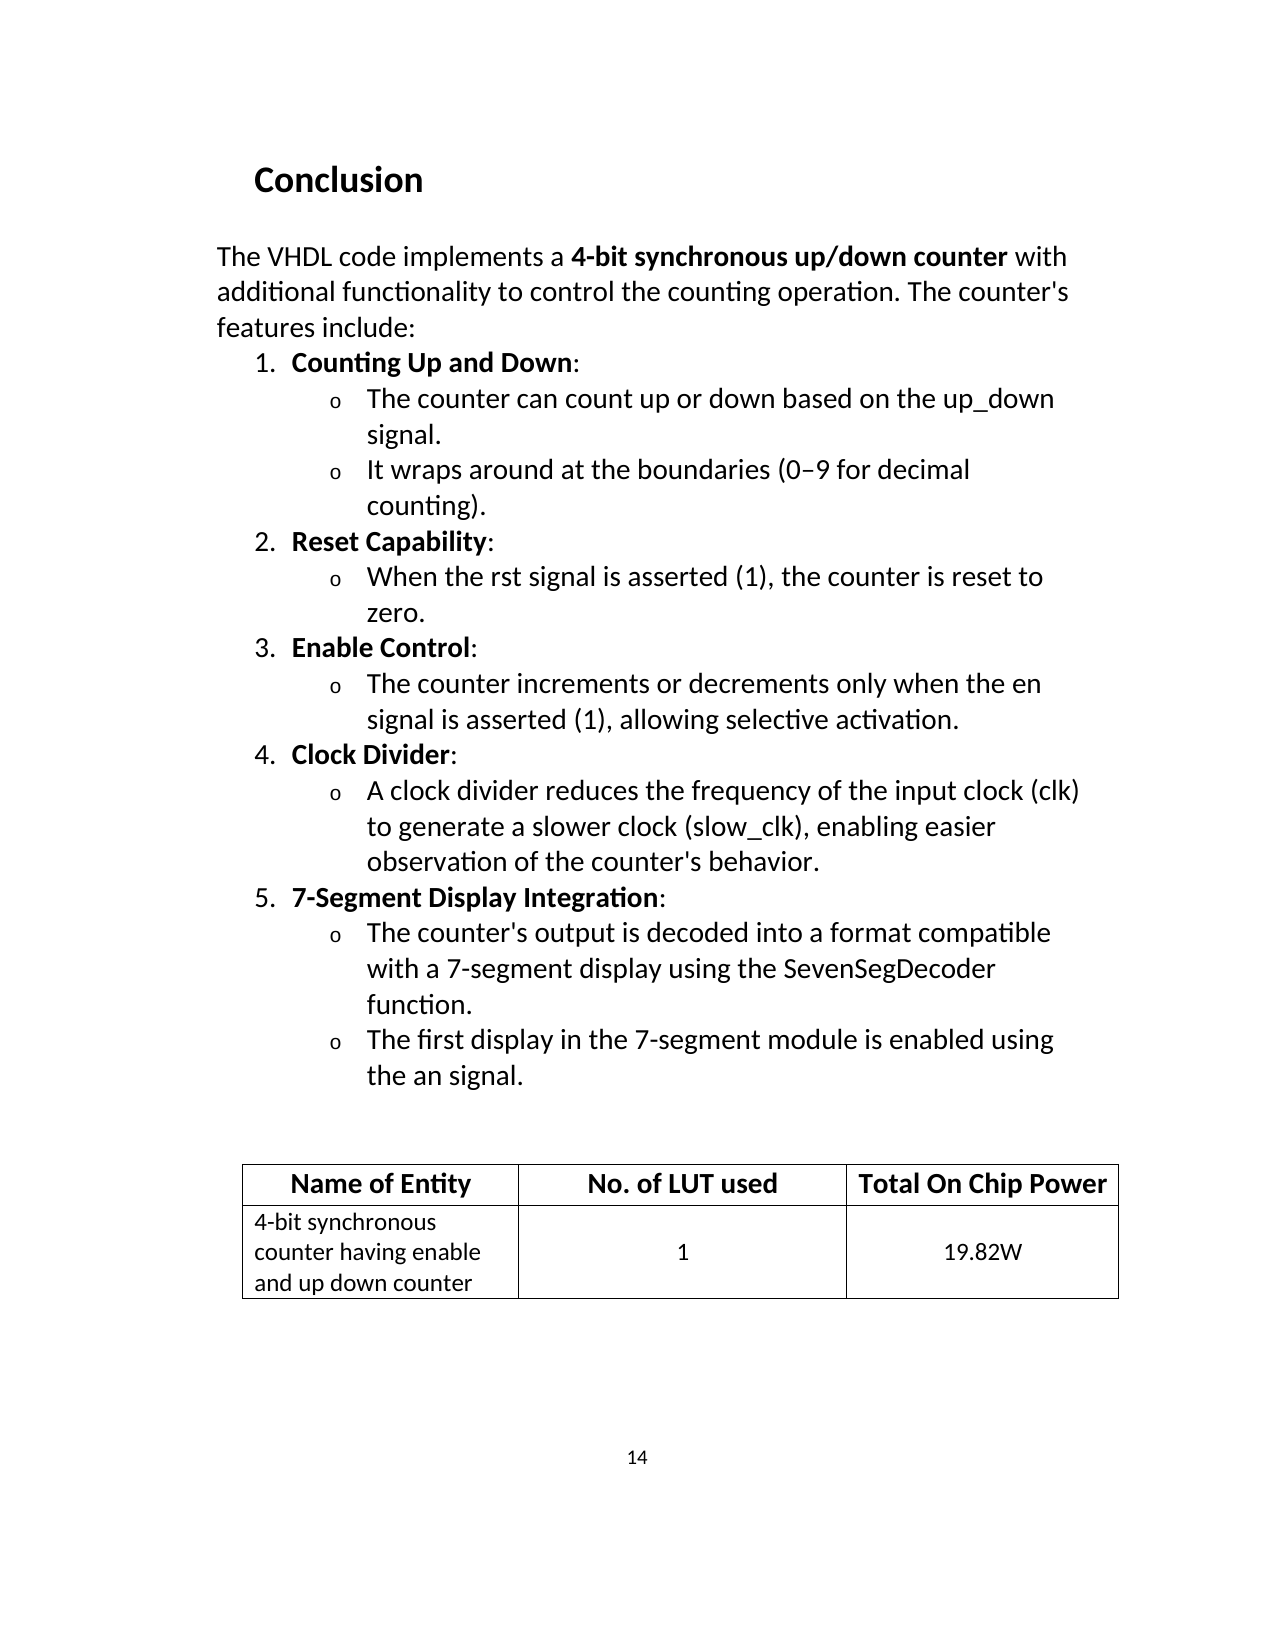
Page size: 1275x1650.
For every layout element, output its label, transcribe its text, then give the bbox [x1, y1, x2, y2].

list The counter increments or decrements only when the en signal is asserted (1), allowing selective activation. [329, 665, 1096, 736]
table_header Total On Chip Power [847, 1165, 1118, 1205]
list The counter can count up or down based on the up_down signal. [329, 380, 1096, 451]
text The VHDL code implements a 4-bit synchronous up/down counter with additional functionality to control the counting operation. The counter's features include: [217, 238, 1096, 344]
table_header No. of LUT used [519, 1165, 846, 1205]
table_cell 19.82W [847, 1206, 1118, 1297]
table_cell 1 [519, 1206, 846, 1297]
table_header Name of Entity [243, 1165, 518, 1205]
list When the rst signal is asserted (1), the counter is reset to zero. [329, 558, 1096, 629]
list Reset Capability: [254, 523, 1096, 558]
list The first display in the 7-segment module is enabled using the an signal. [329, 1021, 1096, 1093]
list It wraps around at the boundaries (0–9 for decimal counting). [329, 451, 1096, 523]
list A clock divider reduces the frequency of the input clock (clk) to generate a slower clock (slow_clk), enabling easier observation of the counter's behavior. [329, 772, 1096, 879]
list Enable Control: [254, 629, 1096, 665]
subtitle Conclusion [179, 156, 1096, 202]
table_cell 4-bit synchronous counter having enable and up down counter [243, 1206, 518, 1297]
list 7-Segment Display Integration: [254, 879, 1096, 914]
list The counter's output is decoded into a format compatible with a 7-segment display using the SevenSegDecoder function. [329, 914, 1096, 1021]
list Clock Divider: [254, 736, 1096, 772]
list Counting Up and Down: [254, 344, 1096, 380]
